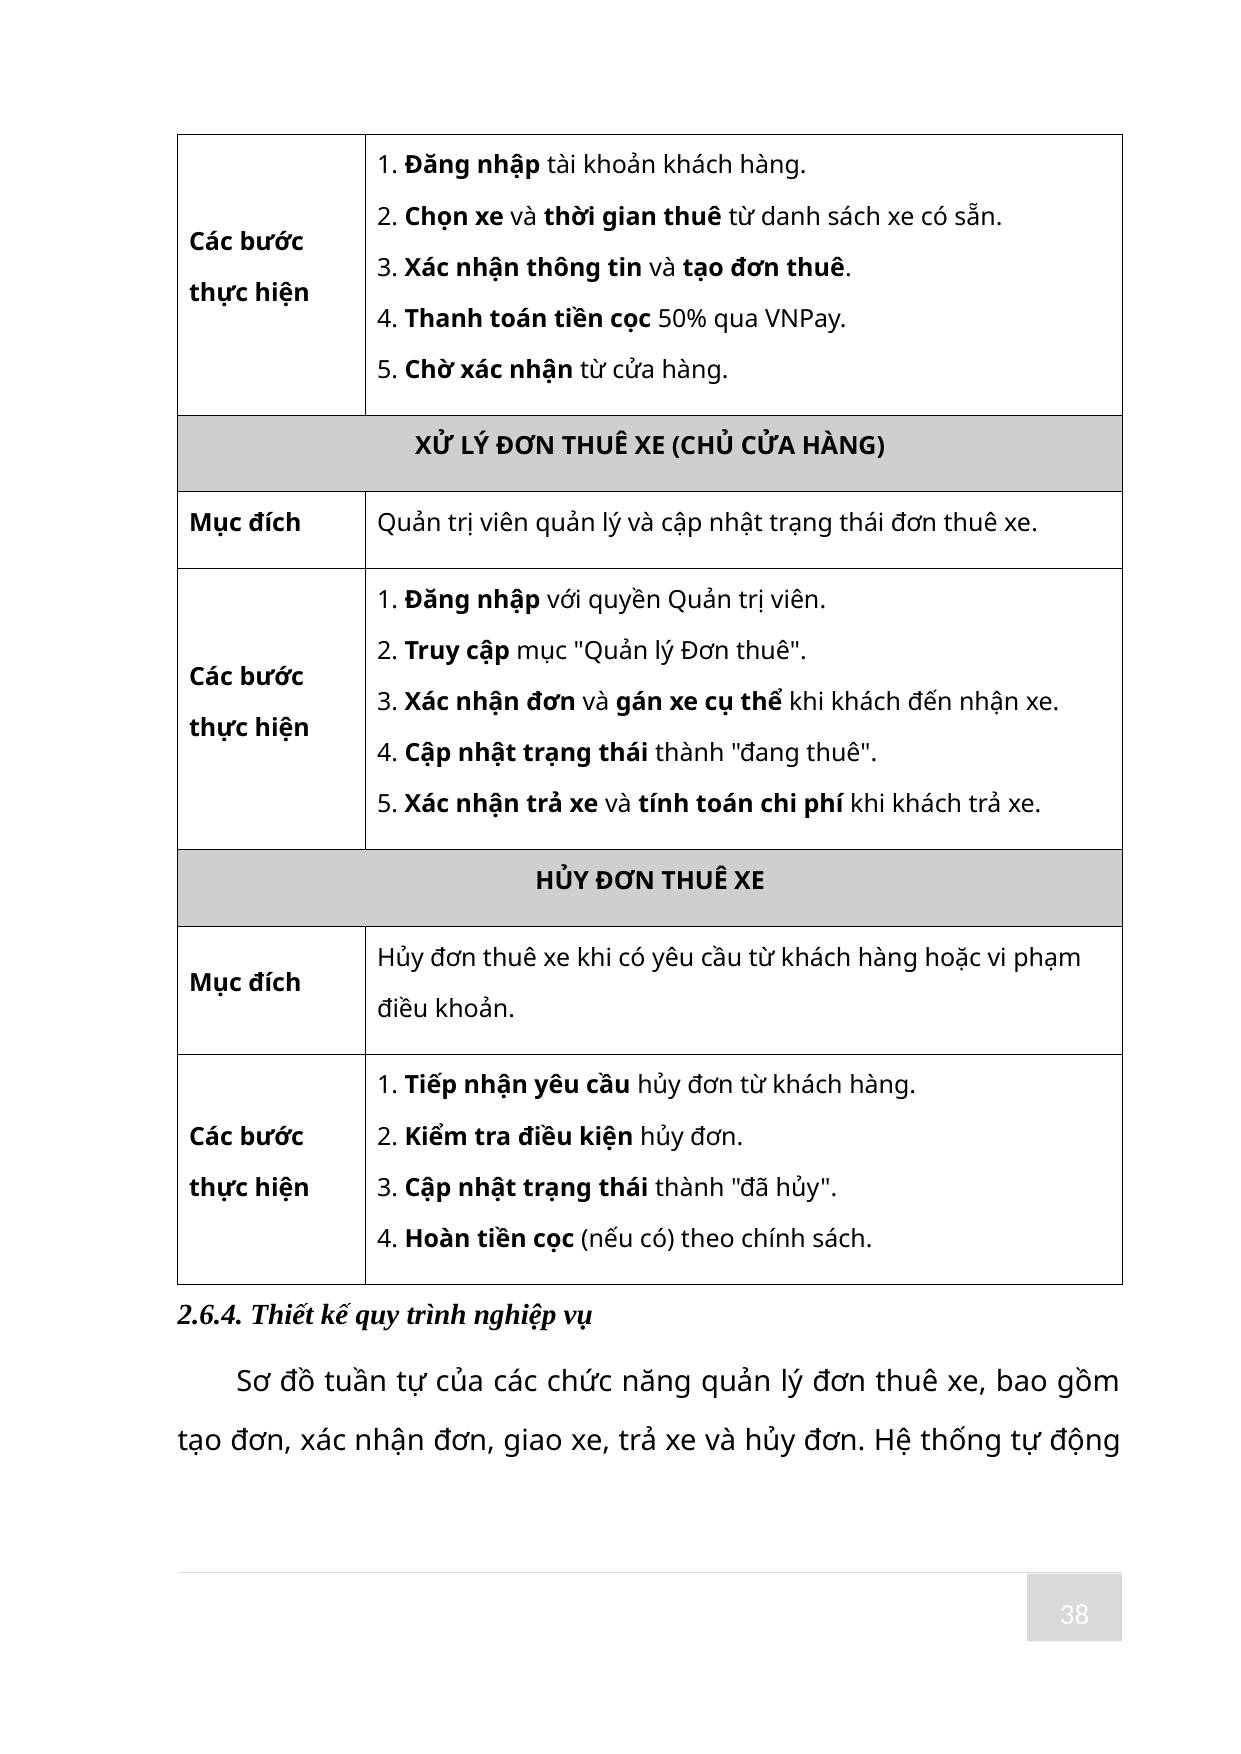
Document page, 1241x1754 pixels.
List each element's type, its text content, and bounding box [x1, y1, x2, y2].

table_cell 1. Tiếp nhận yêu cầu hủy đơn từ khách hàng. 2. Kiểm tra điều kiện hủy đơn. 3. Cập nhật trạng thái thành "đã hủy". 4. Hoàn tiền cọc (nếu có) theo chính sách. [366, 1055, 1122, 1283]
table_cell Hủy đơn thuê xe khi có yêu cầu từ khách hàng hoặc vi phạm điều khoản. [366, 927, 1122, 1053]
table_cell Các bước thực hiện [178, 569, 365, 849]
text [177, 1360, 1122, 1459]
table_cell Mục đích [178, 492, 365, 568]
table_cell HỦY ĐƠN THUÊ XE [178, 850, 1122, 926]
table_cell Các bước thực hiện [178, 1055, 365, 1283]
subtitle 2.6.4. Thiết kế quy trình nghiệp vụ [177, 1297, 1122, 1331]
table_cell Mục đích [178, 927, 365, 1053]
table_cell Quản trị viên quản lý và cập nhật trạng thái đơn thuê xe. [366, 492, 1122, 568]
table_cell 1. Đăng nhập tài khoản khách hàng. 2. Chọn xe và thời gian thuê từ danh sách xe có sẵn. 3. Xác nhận thông tin và tạo đơn thuê. 4. Thanh toán tiền cọc 50% qua VNPay. 5. Chờ xác nhận từ cửa hàng. [366, 135, 1122, 414]
table_cell Các bước thực hiện [178, 135, 365, 414]
table_cell 1. Đăng nhập với quyền Quản trị viên. 2. Truy cập mục "Quản lý Đơn thuê". 3. Xác nhận đơn và gán xe cụ thể khi khách đến nhận xe. 4. Cập nhật trạng thái thành "đang thuê". 5. Xác nhận trả xe và tính toán chi phí khi khách trả xe. [366, 569, 1122, 849]
table_cell XỬ LÝ ĐƠN THUÊ XE (CHỦ CỬA HÀNG) [178, 416, 1122, 491]
